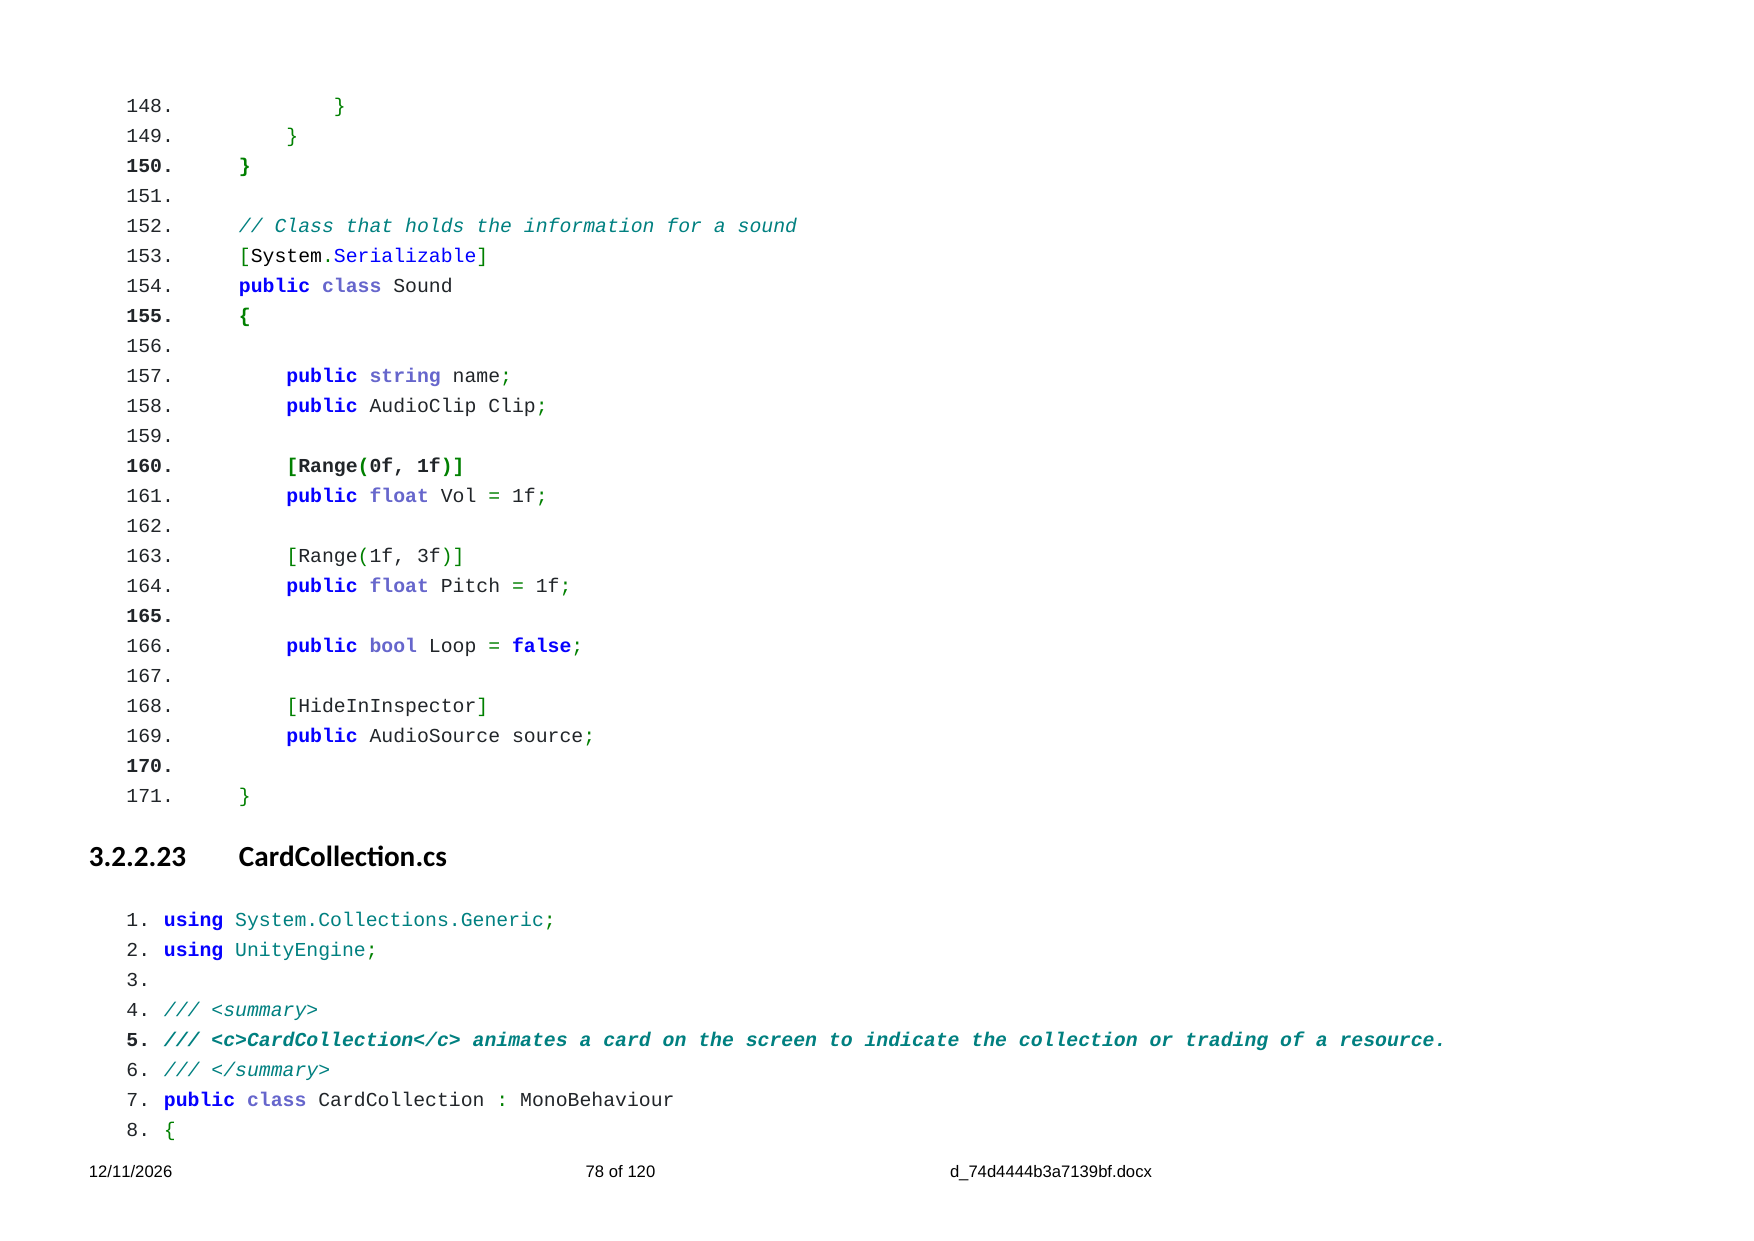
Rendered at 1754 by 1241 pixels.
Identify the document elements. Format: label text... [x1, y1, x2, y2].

list [System.Serializable] [126, 239, 1665, 269]
list using UnityEngine; [126, 933, 1665, 963]
list [HideInInspector] [126, 689, 1665, 719]
list // Class that holds the information for a sound [126, 209, 1665, 239]
list using System.Collections.Generic; [126, 903, 1665, 933]
list public float Vol = 1f; [126, 479, 1665, 509]
list { [126, 299, 1665, 329]
list } [126, 89, 1665, 119]
list } [126, 779, 1665, 809]
list public bool Loop = false; [126, 629, 1665, 659]
list } [126, 149, 1665, 179]
list public class Sound [126, 269, 1665, 299]
list [Range(0f, 1f)] [126, 449, 1665, 479]
list [Range(1f, 3f)] [126, 539, 1665, 569]
list /// <summary> [126, 993, 1665, 1023]
list /// <c>CardCollection</c> animates a card on the screen to indicate the collection or trading of a resource. [126, 1023, 1665, 1053]
list public AudioClip Clip; [126, 389, 1665, 419]
subtitle CardCollection.cs [89, 838, 1665, 873]
list public AudioSource source; [126, 719, 1665, 749]
list public float Pitch = 1f; [126, 569, 1665, 599]
list public string name; [126, 359, 1665, 389]
list } [126, 119, 1665, 149]
list /// </summary> [126, 1053, 1665, 1083]
list public class CardCollection : MonoBehaviour [126, 1083, 1665, 1113]
list { [126, 1113, 1665, 1143]
